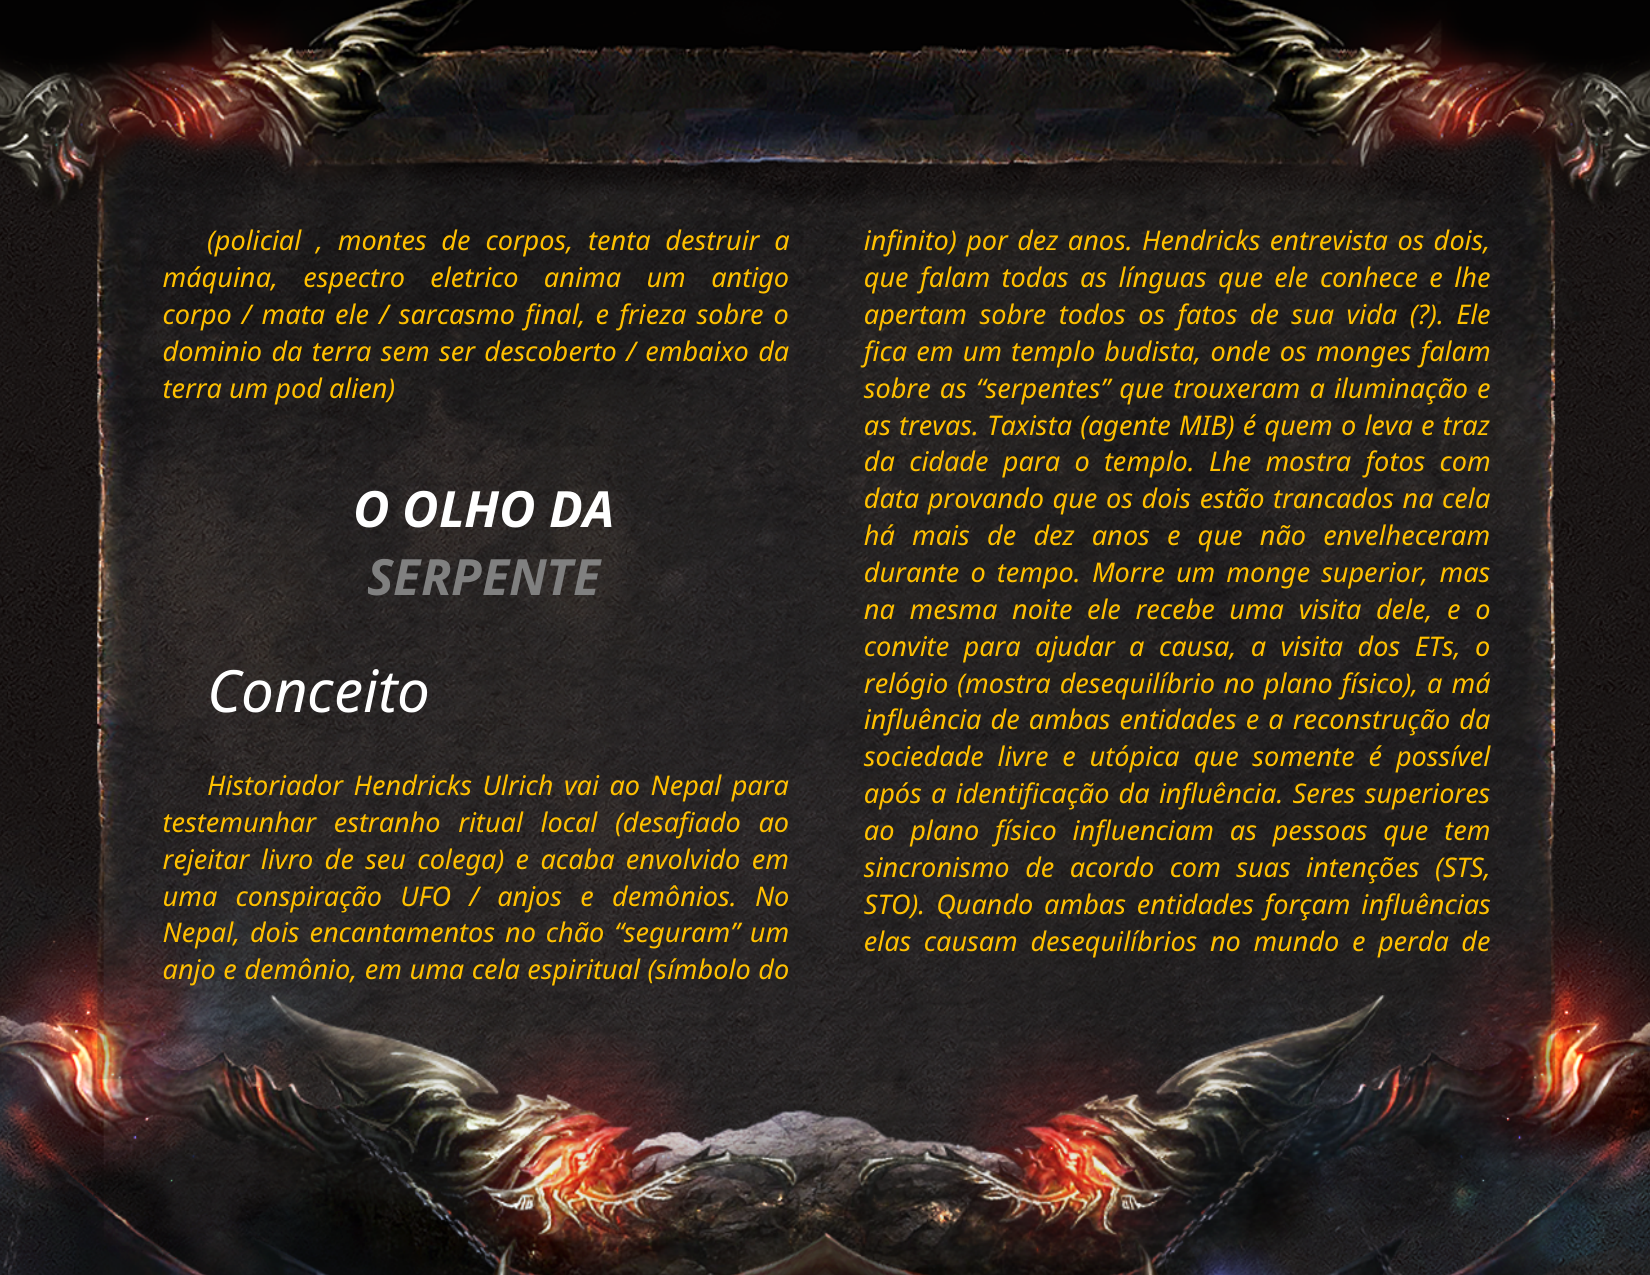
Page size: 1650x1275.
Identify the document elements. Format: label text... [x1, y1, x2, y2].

text Conceito [162, 650, 790, 729]
text (policial , montes de corpos, tenta destruir a máquina, espectro eletrico anima um antigo corpo / mata ele / sarcasmo final, e frieza sobre o dominio da terra sem ser descoberto / embaixo da terra um pod alien) [162, 222, 790, 406]
text SERPENTE [177, 542, 790, 610]
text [162, 766, 790, 988]
text O OLHO DA [177, 474, 790, 542]
picture [0, 0, 1650, 1275]
